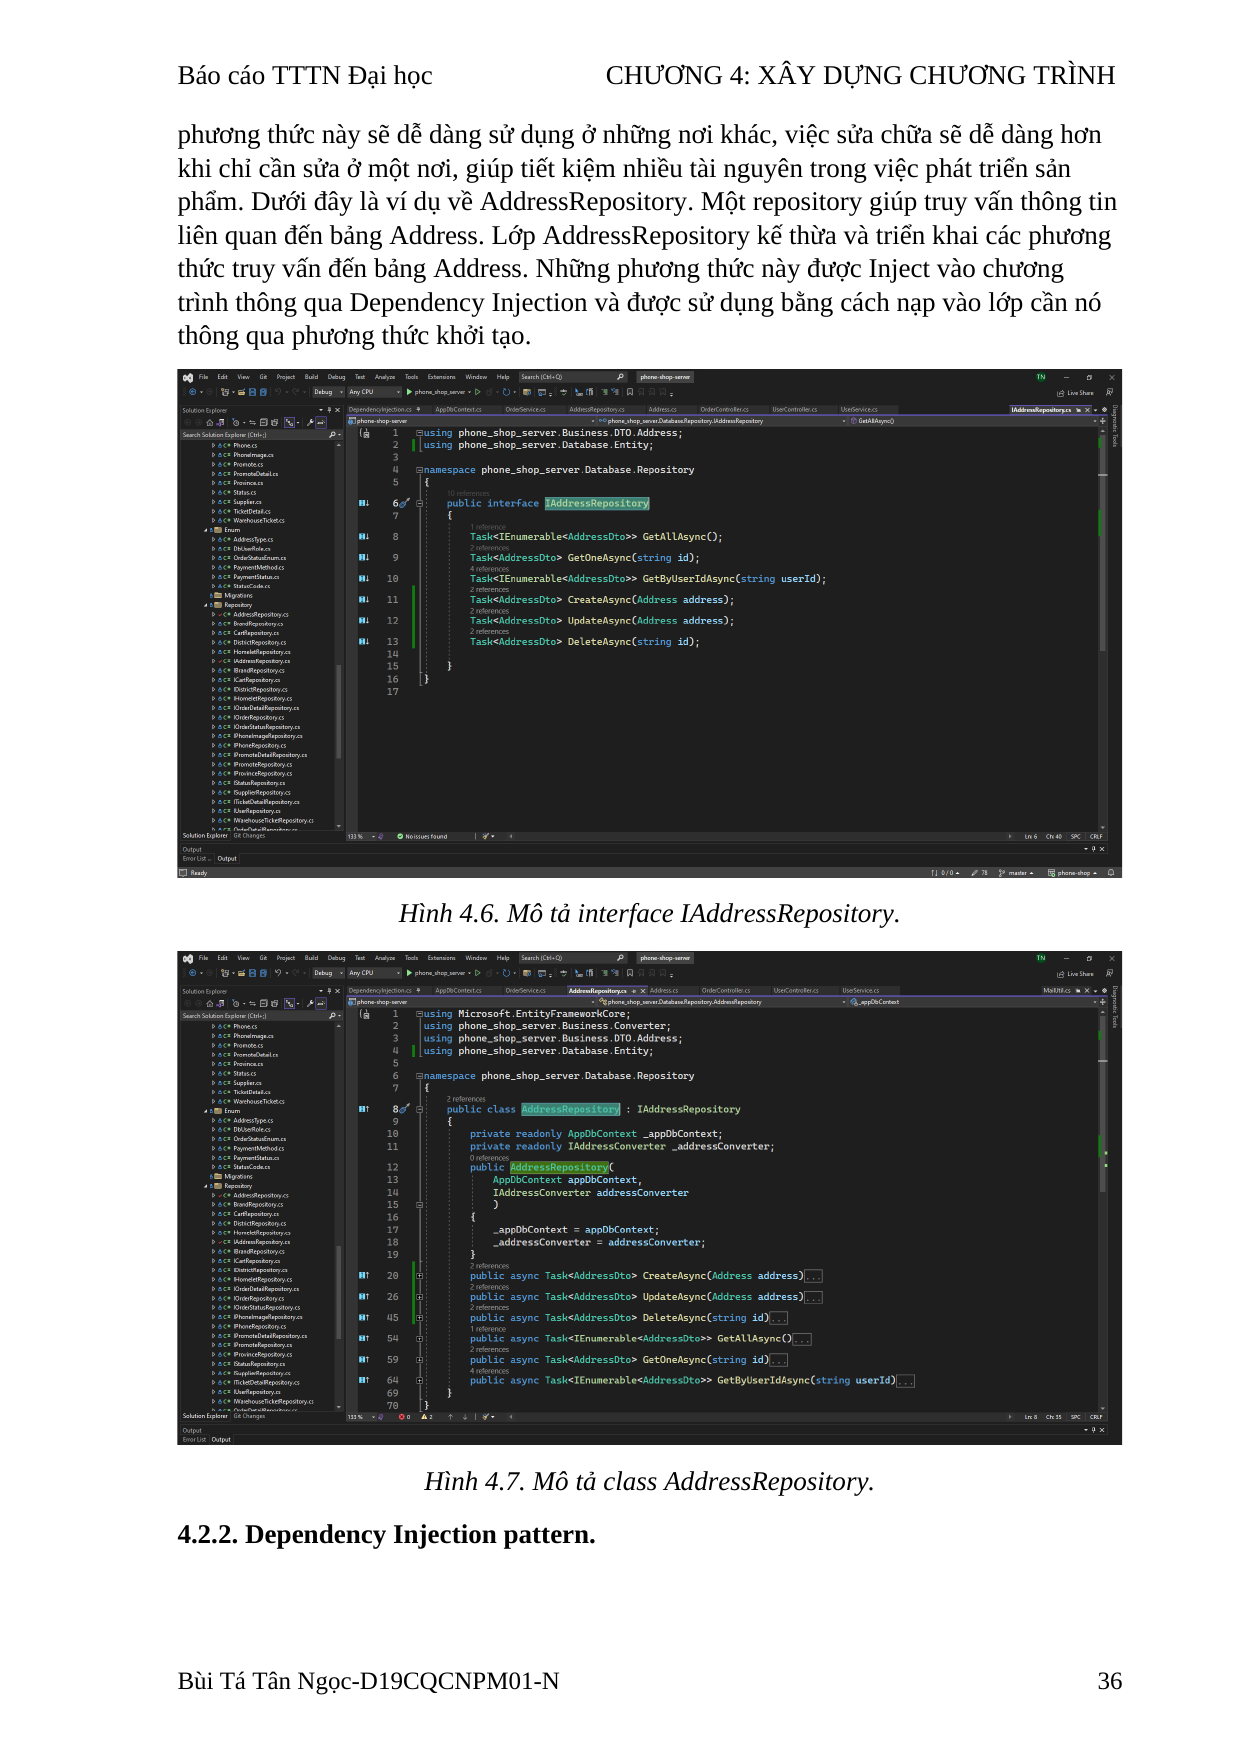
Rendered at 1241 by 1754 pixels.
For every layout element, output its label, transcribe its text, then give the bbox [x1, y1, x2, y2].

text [177, 118, 1122, 351]
picture [177, 369, 1123, 878]
picture [177, 951, 1123, 1445]
text 4.2.2. Dependency Injection pattern. [177, 1518, 1122, 1549]
